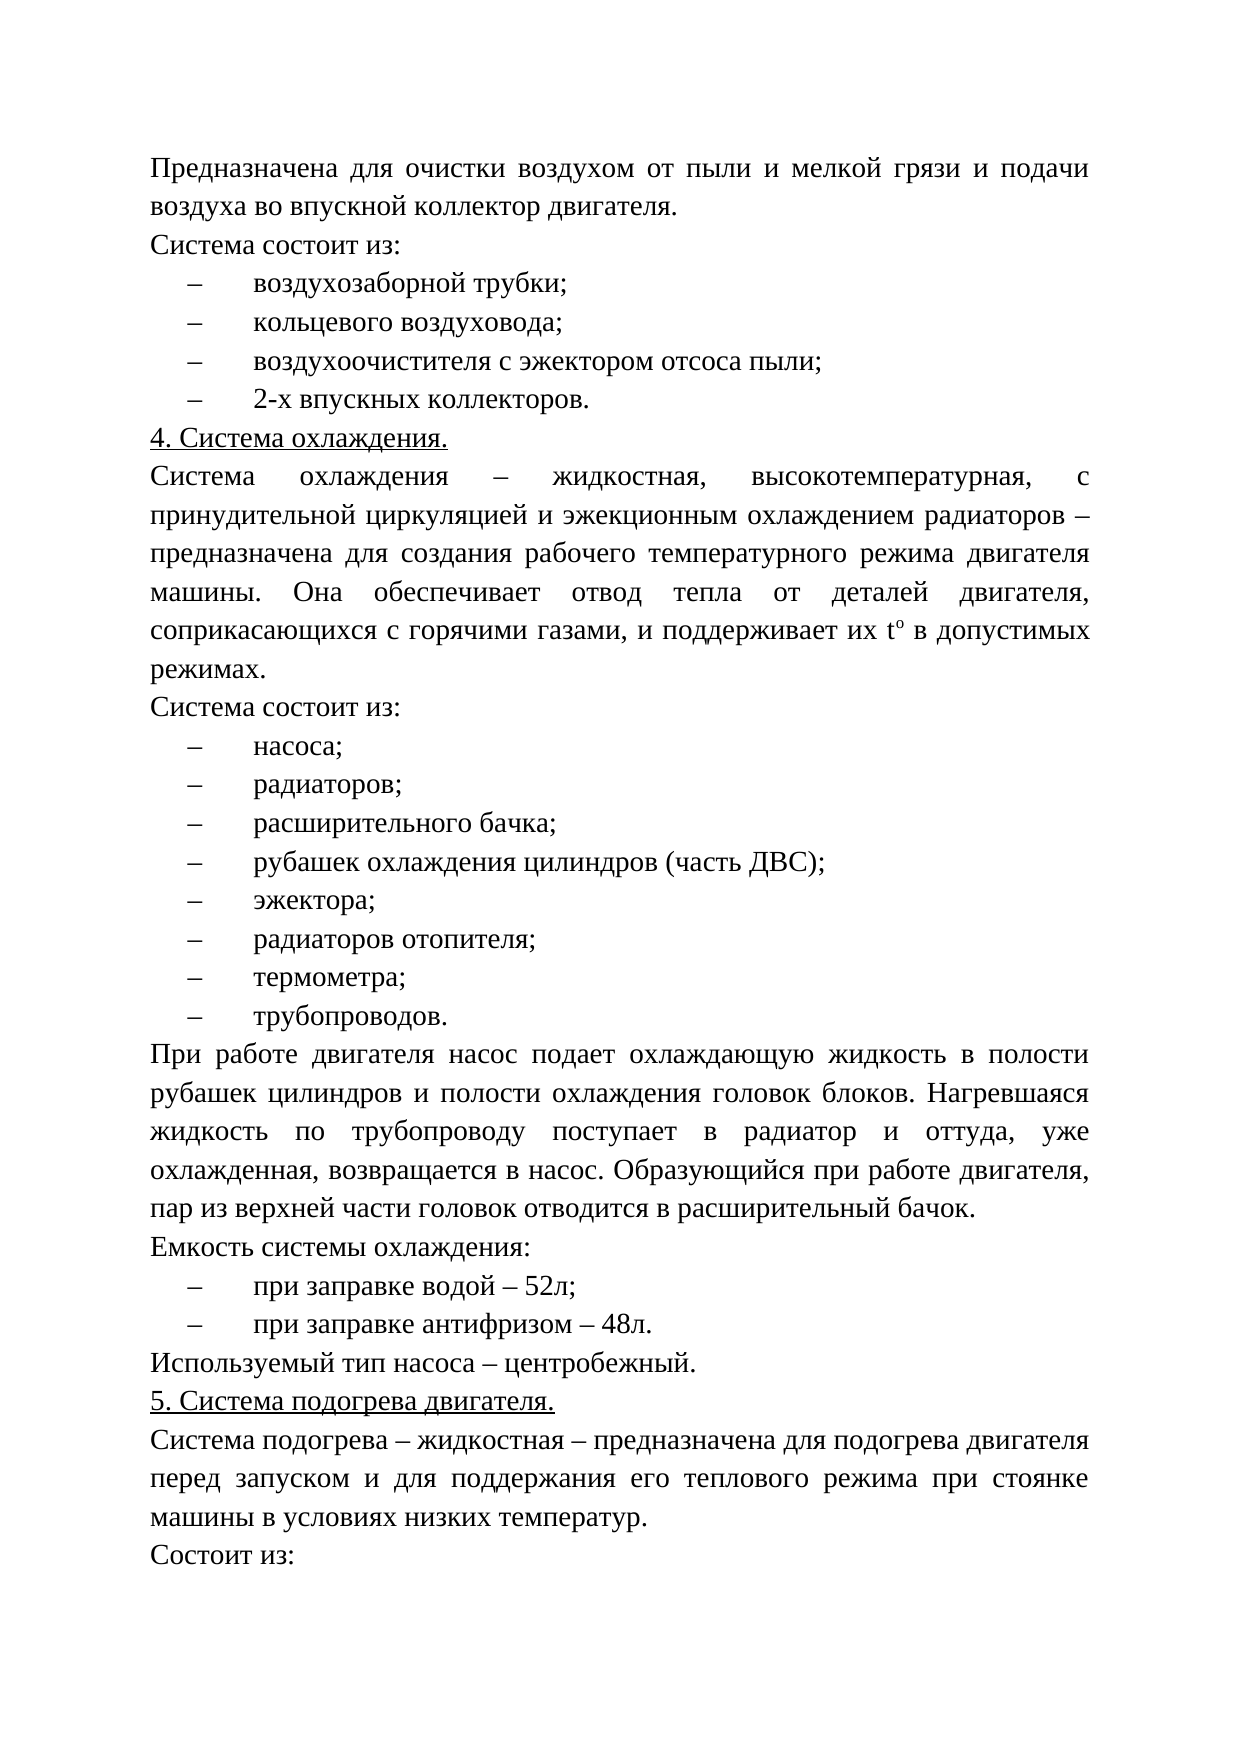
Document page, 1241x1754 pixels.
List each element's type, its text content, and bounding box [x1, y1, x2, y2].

text Используемый тип насоса – центробежный. [150, 1345, 1090, 1378]
text – воздухозаборной трубки; [187, 266, 1090, 299]
text При работе двигателя насос подает охлаждающую жидкость в полости рубашек цилиндров и полости охлаждения головок блоков. Нагревшаяся жидкость по трубопроводу поступает в радиатор и оттуда, уже охлажденная, возвращается в насос. Образующийся при работе двигателя, пар из верхней части головок отводится в расширительный бачок. [150, 1036, 1090, 1224]
text – насоса; [187, 728, 1090, 762]
text Состоит из: [150, 1537, 1090, 1571]
text – рубашек охлаждения цилиндров (часть ДВС); [187, 844, 1090, 877]
text – воздухоочистителя с эжектором отсоса пыли; [187, 343, 1090, 376]
text – расширительного бачка; [187, 805, 1090, 839]
text Система охлаждения – жидкостная, высокотемпературная, с принудительной циркуляцией и эжекционным охлаждением радиаторов – предназначена для создания рабочего температурного режима двигателя машины. Она обеспечивает отвод тепла от деталей двигателя, соприкасающихся с горячими газами, и поддерживает их to в допустимых режимах. [150, 458, 1090, 684]
text – радиаторов отопителя; [187, 921, 1090, 954]
text – трубопроводов. [187, 998, 1090, 1031]
text – кольцевого воздуховода; [187, 304, 1090, 338]
text 4. Система охлаждения. [150, 420, 1090, 453]
text Предназначена для очистки воздухом от пыли и мелкой грязи и подачи воздуха во впускной коллектор двигателя. [150, 150, 1090, 222]
text – при заправке антифризом – 48л. [187, 1306, 1090, 1340]
text – эжектора; [187, 882, 1090, 916]
text – термометра; [187, 959, 1090, 993]
text – радиаторов; [187, 767, 1090, 800]
text Система состоит из: [150, 227, 1090, 261]
text – 2-х впускных коллекторов. [187, 381, 1090, 415]
text Емкость системы охлаждения: [150, 1229, 1090, 1263]
text – при заправке водой – 52л; [187, 1268, 1090, 1301]
text Система состоит из: [150, 689, 1090, 723]
text 5. Система подогрева двигателя. [150, 1383, 1090, 1417]
text Система подогрева – жидкостная – предназначена для подогрева двигателя перед запуском и для поддержания его теплового режима при стоянке машины в условиях низких температур. [150, 1422, 1090, 1532]
